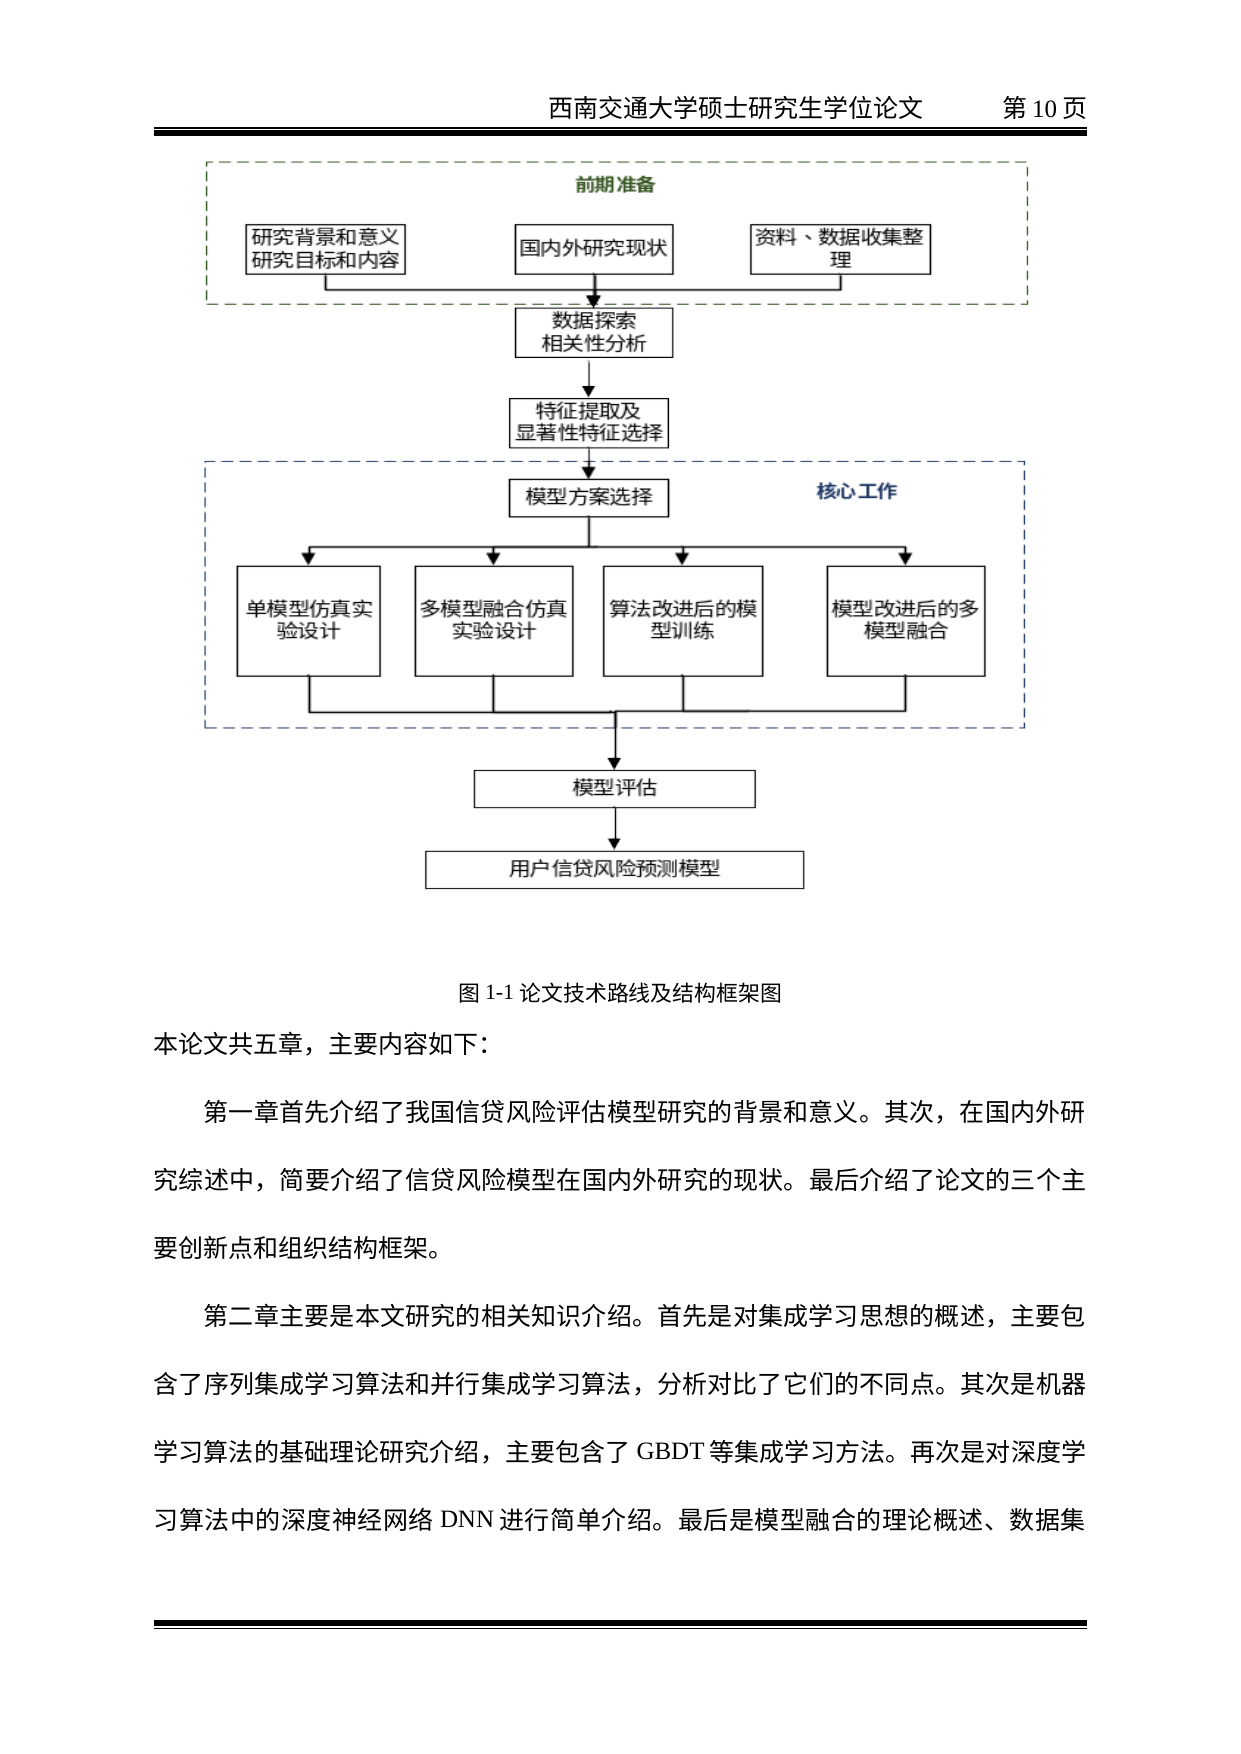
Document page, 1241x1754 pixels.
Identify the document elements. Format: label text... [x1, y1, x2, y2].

text 本论文共五章，主要内容如下： [153, 1009, 1087, 1077]
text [153, 1281, 1087, 1552]
text 第一章首先介绍了我国信贷风险评估模型研究的背景和意义。其次，在国内外研究综述中，简要介绍了信贷风险模型在国内外研究的现状。最后介绍了论文的三个主要创新点和组织结构框架。 [153, 1077, 1087, 1281]
text 图1-1 论文技术路线及结构框架图 [153, 975, 1087, 1009]
